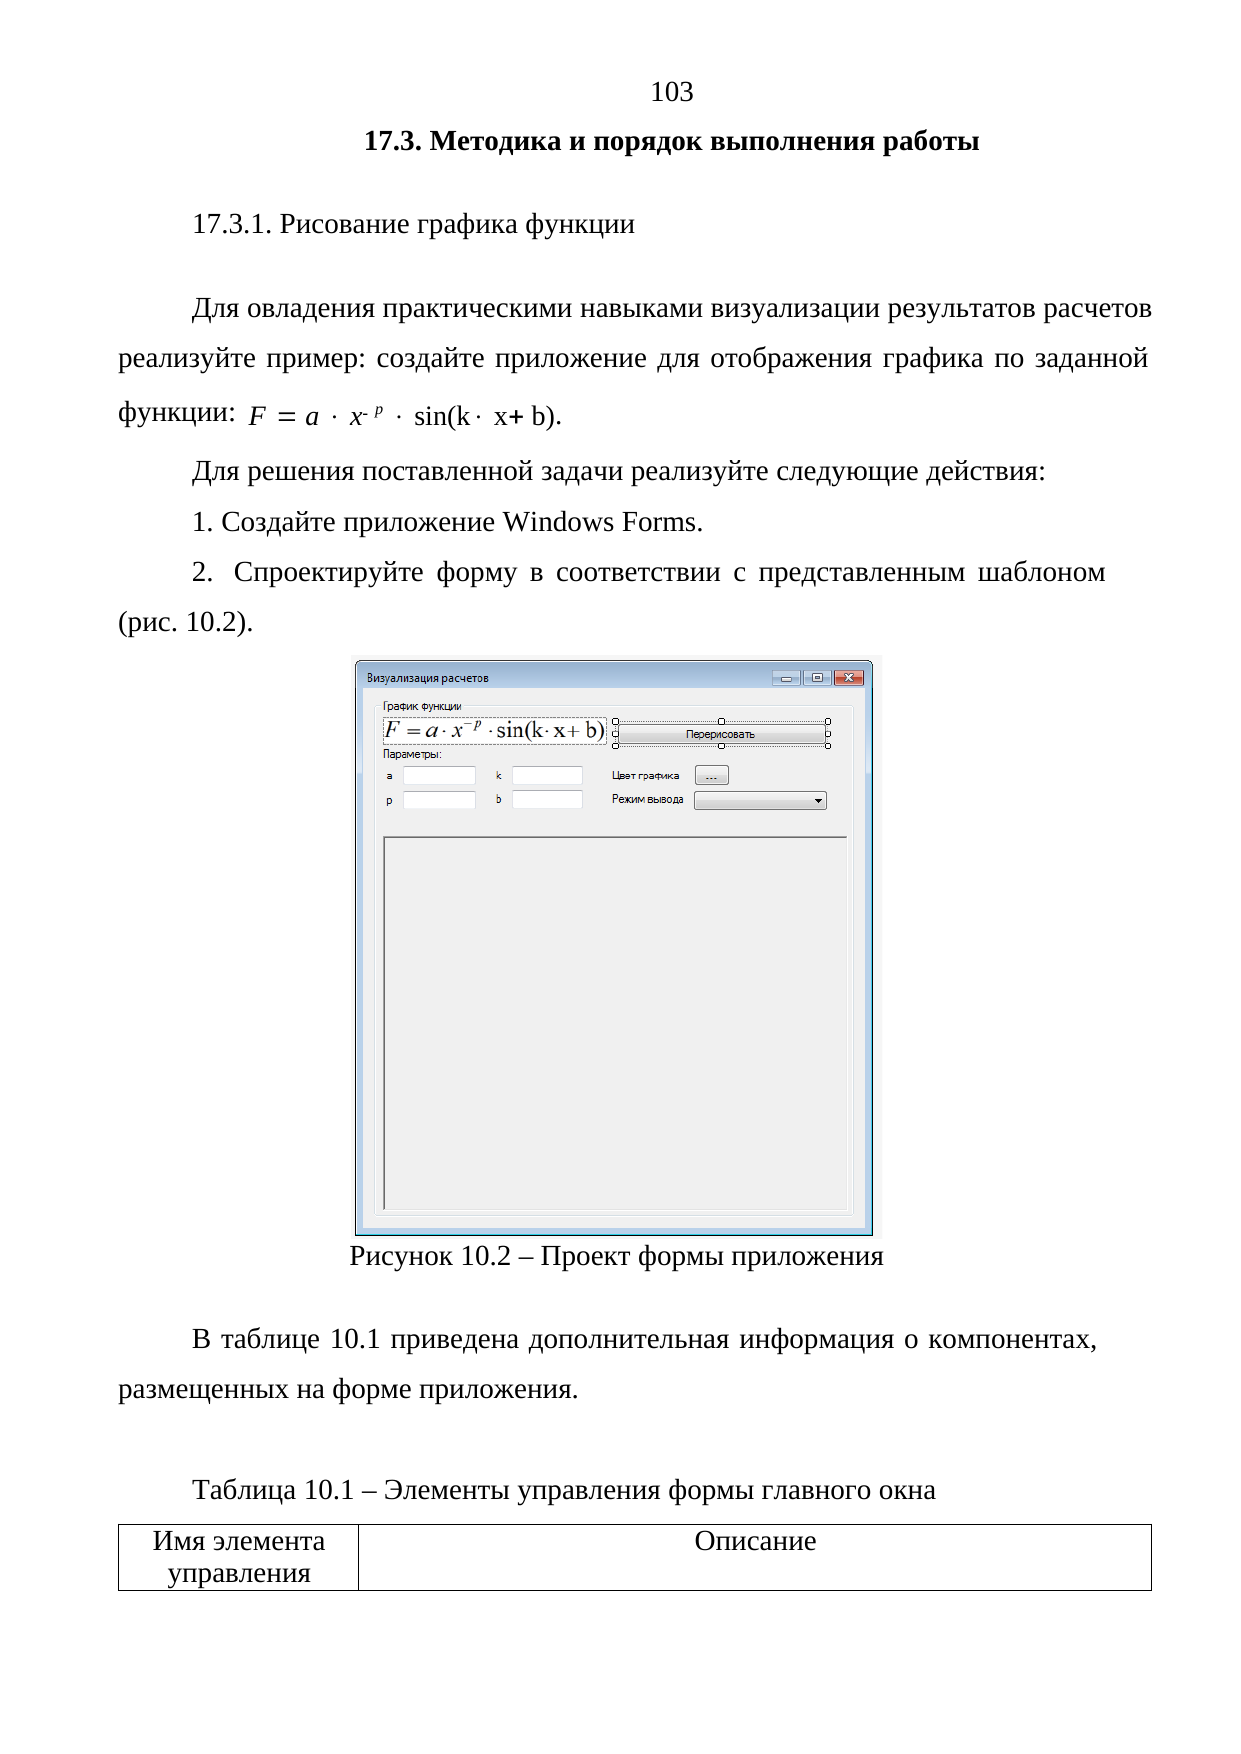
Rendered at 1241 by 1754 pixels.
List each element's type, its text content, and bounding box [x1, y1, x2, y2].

text Для овладения практическими навыками визуализации результатов расчетов реализуйте пример: создайте приложение для отображения графика по заданной [118, 290, 1176, 374]
text Таблица 10.1 – Элементы управления формы главного окна [192, 1472, 1176, 1506]
picture [351, 655, 883, 1239]
text функции: [118, 394, 236, 427]
table_header Описание [359, 1525, 1151, 1590]
text Для решения поставленной задачи реализуйте следующие действия: [112, 453, 1126, 487]
list Создайте приложение Windows Forms. [192, 504, 1176, 537]
list Методика и порядок выполнения работы [363, 123, 1176, 156]
text Рисунок 10.2 – Проект формы приложения [107, 1238, 1126, 1272]
list Спроектируйте форму в соответствии с представленным шаблоном (рис. 10.2). [118, 554, 1151, 638]
text F  a  x p  sin(k x b). [248, 397, 1176, 432]
text В таблице 10.1 приведена дополнительная информация о компонентах, размещенных на форме приложения. [118, 1321, 1176, 1405]
table_header Имя элемента управления [119, 1525, 358, 1590]
text 17.3.1. Рисование графика функции [192, 206, 1176, 239]
